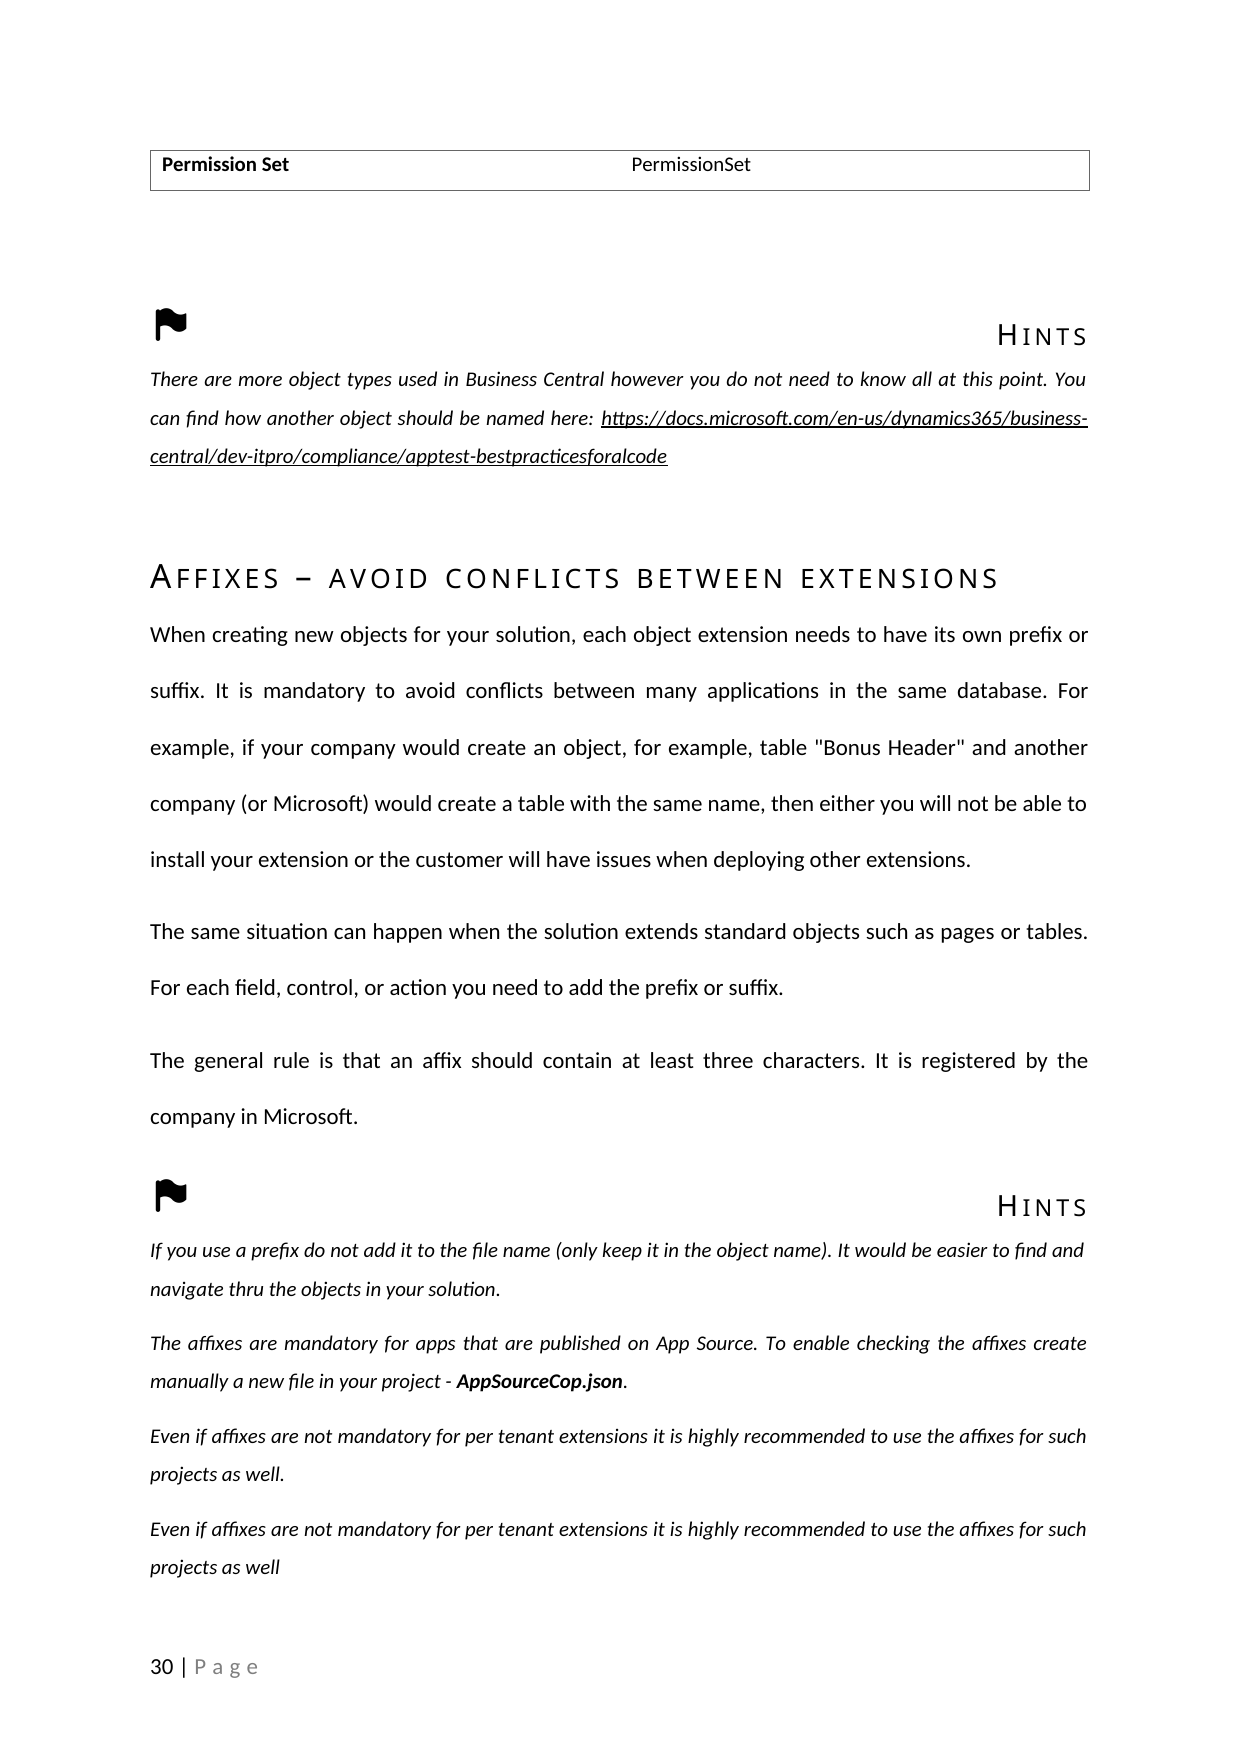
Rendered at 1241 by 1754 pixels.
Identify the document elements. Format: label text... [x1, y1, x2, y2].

text Hints If you use a prefix do not add it to the file name (only keep it in the object name). It would be easier to find and navigate thru the objects in your solution. [150, 1175, 1090, 1301]
text Even if affixes are not mandatory for per tenant extensions it is highly recommended to use the affixes for such projects as well [150, 1516, 1090, 1580]
subtitle Affixes – avoid conflicts between extensions [150, 552, 1090, 598]
text The general rule is that an affix should contain at least three characters. It is registered by the company in Microsoft. [150, 1046, 1090, 1130]
text The affixes are mandatory for apps that are published on App Source. To enable checking the affixes create manually a new file in your project - AppSourceCop.json. [150, 1331, 1090, 1394]
text The same situation can happen when the solution extends standard objects such as pages or tables. For each field, control, or action you need to add the prefix or suffix. [150, 917, 1090, 1002]
text Hints There are more object types used in Business Central however you do not need to know all at this point. You can find how another object should be named here: https://docs.microsoft.com/en-us/dynamics365/business-central/dev-itpro/compliance/apptest-bestpracticesforalcode [150, 304, 1090, 468]
table_cell PermissionSet [620, 151, 1089, 189]
picture [150, 1175, 192, 1217]
text Even if affixes are not mandatory for per tenant extensions it is highly recommended to use the affixes for such projects as well. [150, 1423, 1090, 1487]
picture [150, 304, 192, 346]
text When creating new objects for your solution, each object extension needs to have its own prefix or suffix. It is mandatory to avoid conflicts between many applications in the same database. For example, if your company would create an object, for example, table "Bonus Header" and another company (or Microsoft) would create a table with the same name, then either you will not be able to install your extension or the customer will have issues when deploying other extensions. [150, 621, 1090, 873]
table_cell Permission Set [151, 151, 620, 189]
